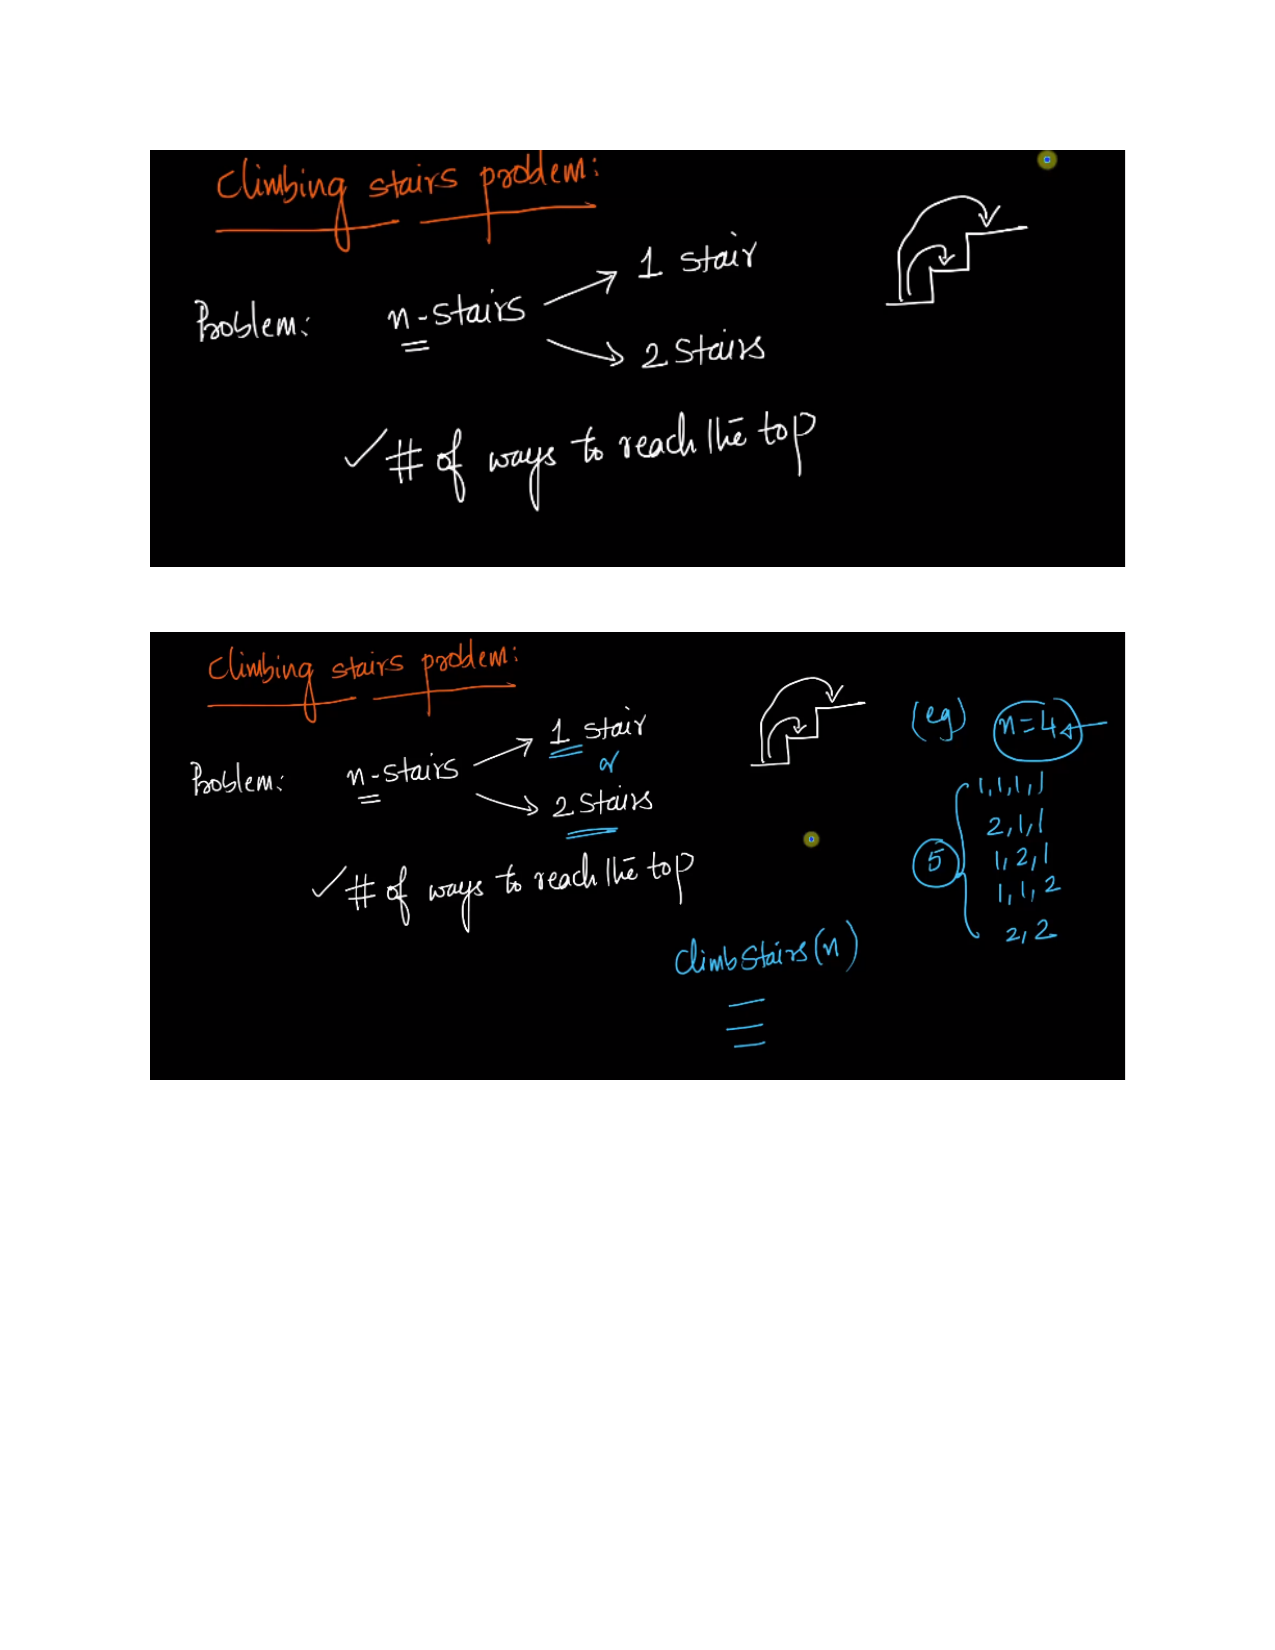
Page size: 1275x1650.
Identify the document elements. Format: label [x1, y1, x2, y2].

picture [150, 632, 1125, 1080]
picture [150, 150, 1125, 567]
